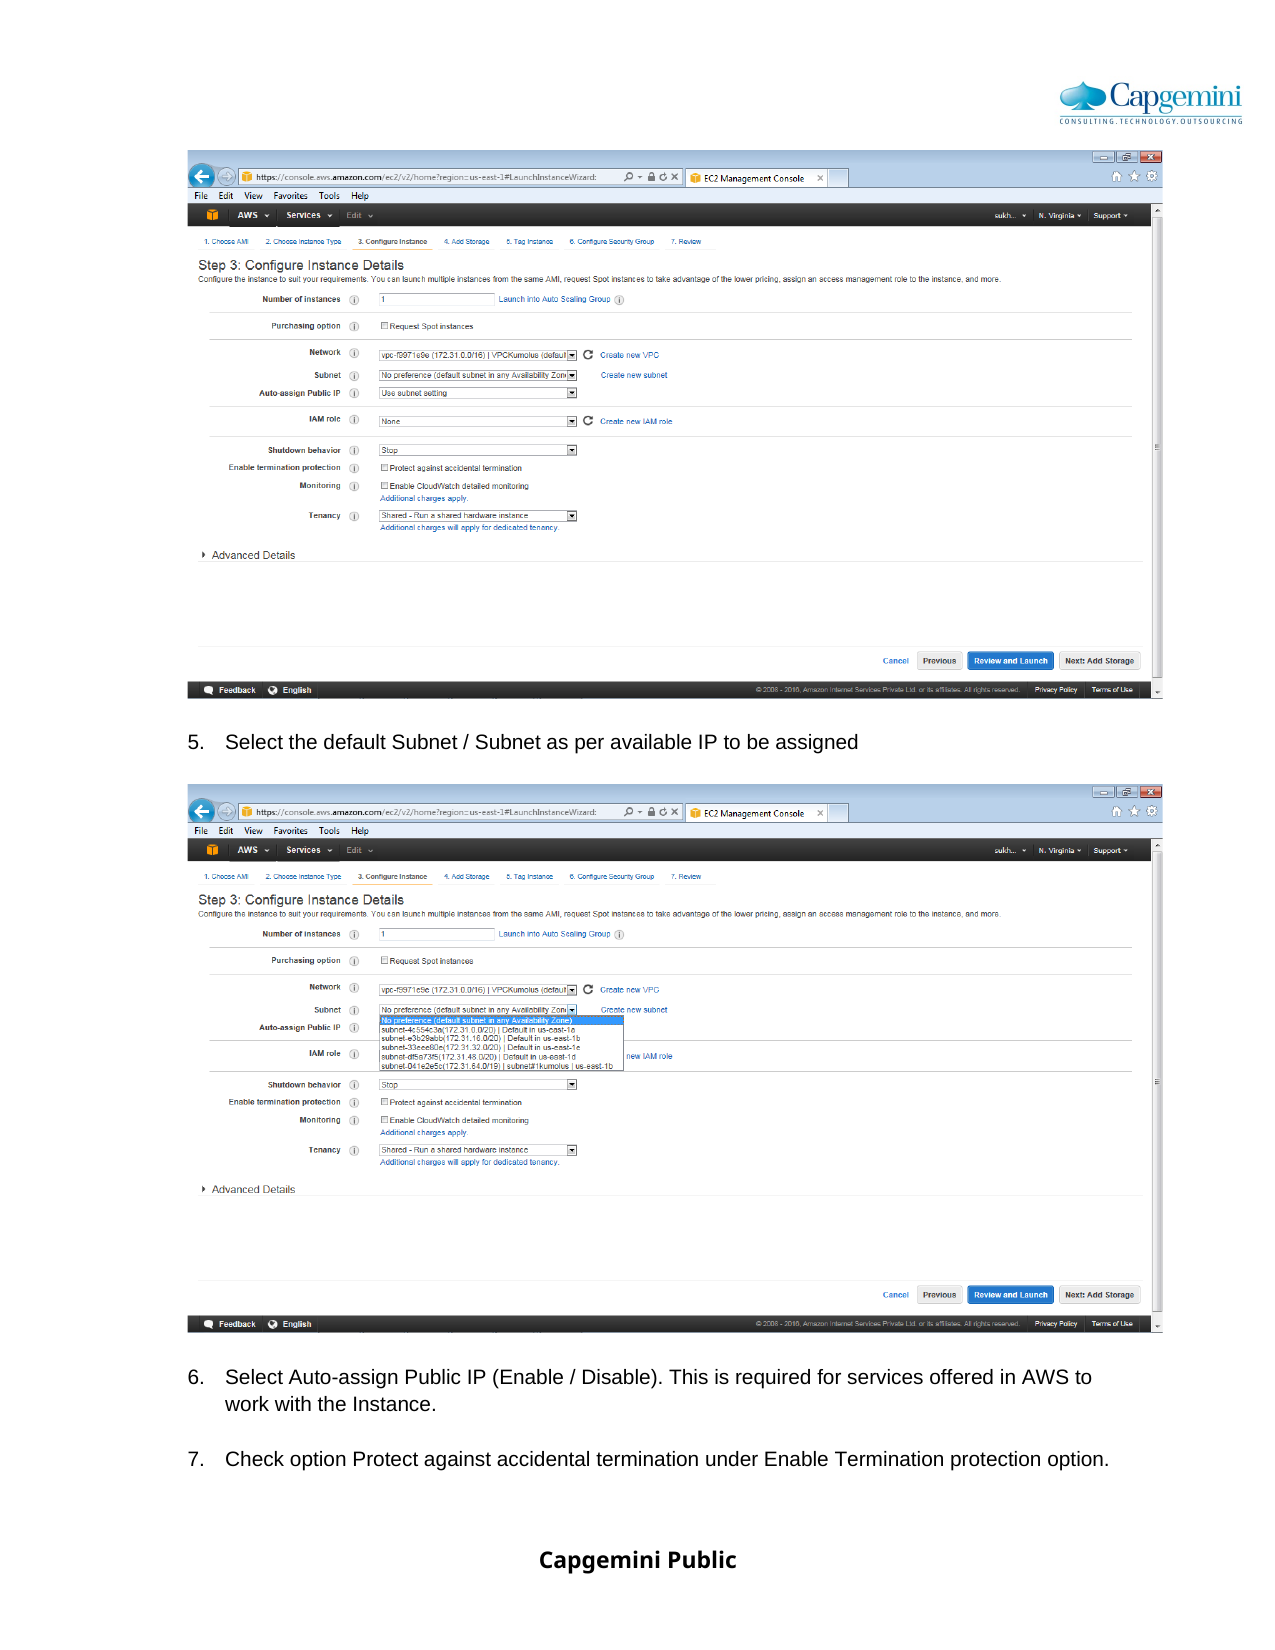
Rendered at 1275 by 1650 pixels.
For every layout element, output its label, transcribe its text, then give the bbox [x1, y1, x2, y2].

picture [1053, 76, 1244, 127]
list Check option Protect against accidental termination under Enable Termination protection option. [187, 1447, 1125, 1471]
picture [187, 784, 1163, 1333]
list Select the default Subnet / Subnet as per available IP to be assigned [187, 730, 1125, 754]
picture [187, 150, 1163, 699]
list Select Auto-assign Public IP (Enable / Disable). This is required for services offered in AWS to work with the Instance. [187, 1364, 1125, 1416]
